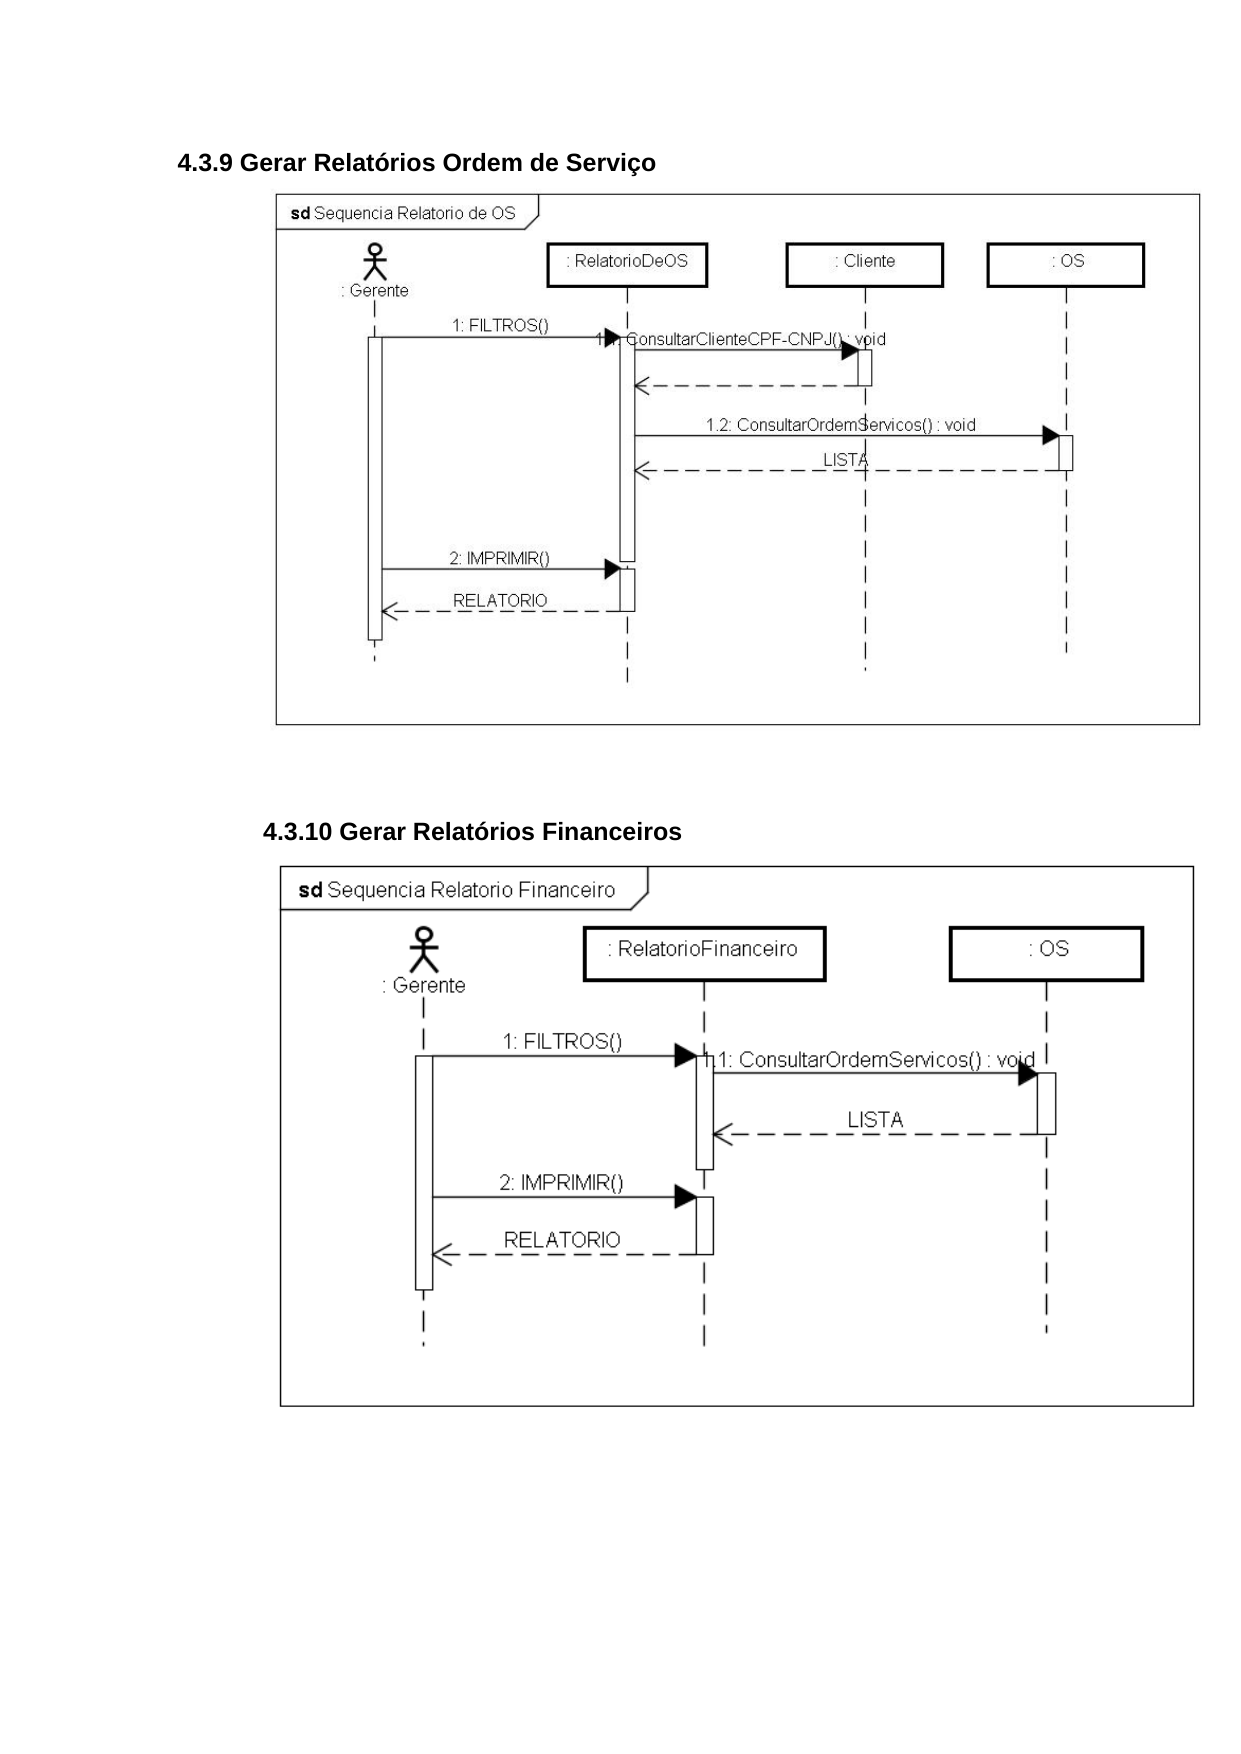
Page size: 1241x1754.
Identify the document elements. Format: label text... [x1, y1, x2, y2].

subtitle 4.3.9 Gerar Relatórios Ordem de Serviço [177, 148, 1128, 176]
text 4.3.10 Gerar Relatórios Financeiros [263, 817, 1128, 849]
picture [263, 849, 1210, 1424]
picture [262, 181, 1214, 739]
